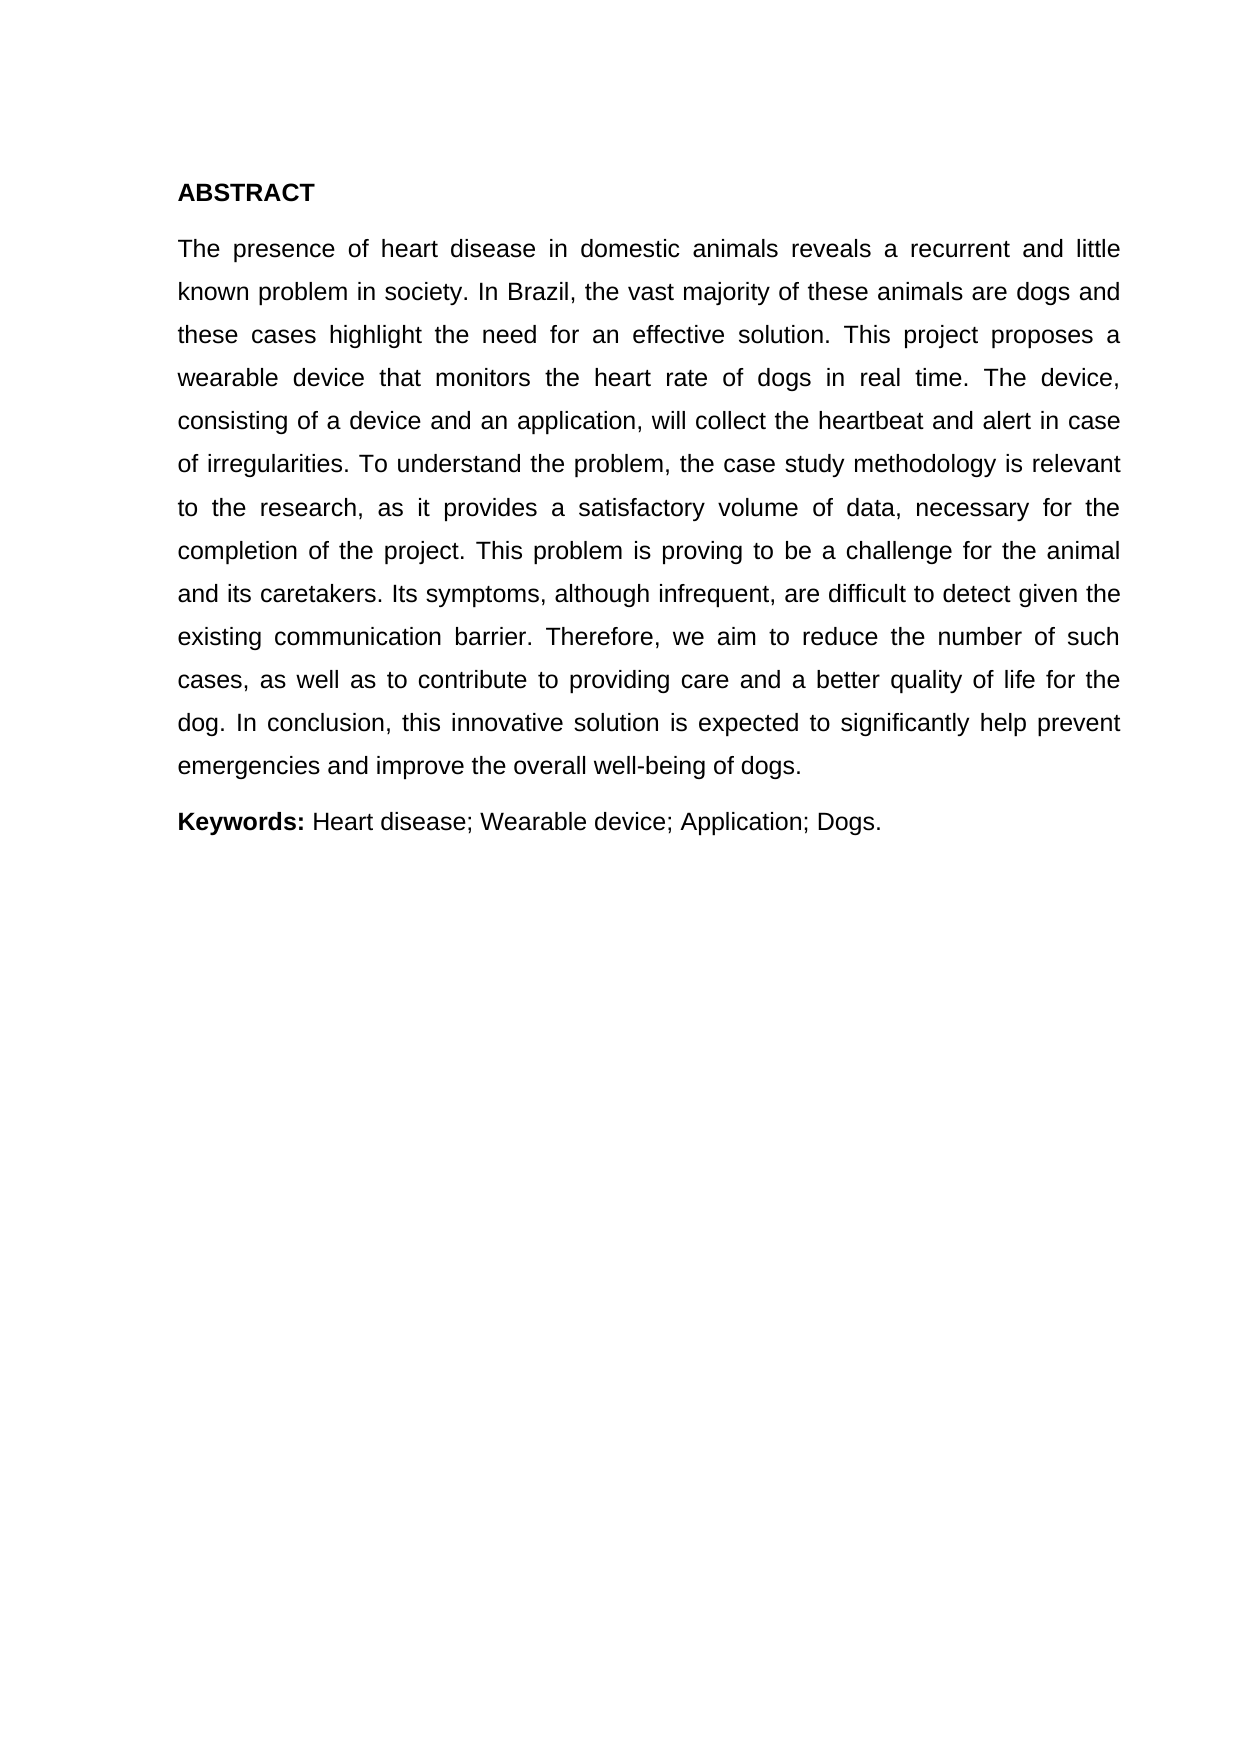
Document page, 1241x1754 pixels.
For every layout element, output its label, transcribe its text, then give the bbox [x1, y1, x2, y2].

text Keywords: Heart disease; Wearable device; Application; Dogs. [177, 807, 1122, 836]
text The presence of heart disease in domestic animals reveals a recurrent and little known problem in society. In Brazil, the vast majority of these animals are dogs and these cases highlight the need for an effective solution. This project proposes a wearable device that monitors the heart rate of dogs in real time. The device, consisting of a device and an application, will collect the heartbeat and alert in case of irregularities. To understand the problem, the case study methodology is relevant to the research, as it provides a satisfactory volume of data, necessary for the completion of the project. This problem is proving to be a challenge for the animal and its caretakers. Its symptoms, although infrequent, are difficult to detect given the existing communication barrier. Therefore, we aim to reduce the number of such cases, as well as to contribute to providing care and a better quality of life for the dog. In conclusion, this innovative solution is expected to significantly help prevent emergencies and improve the overall well-being of dogs. [177, 234, 1122, 780]
text ABSTRACT [177, 178, 1122, 207]
